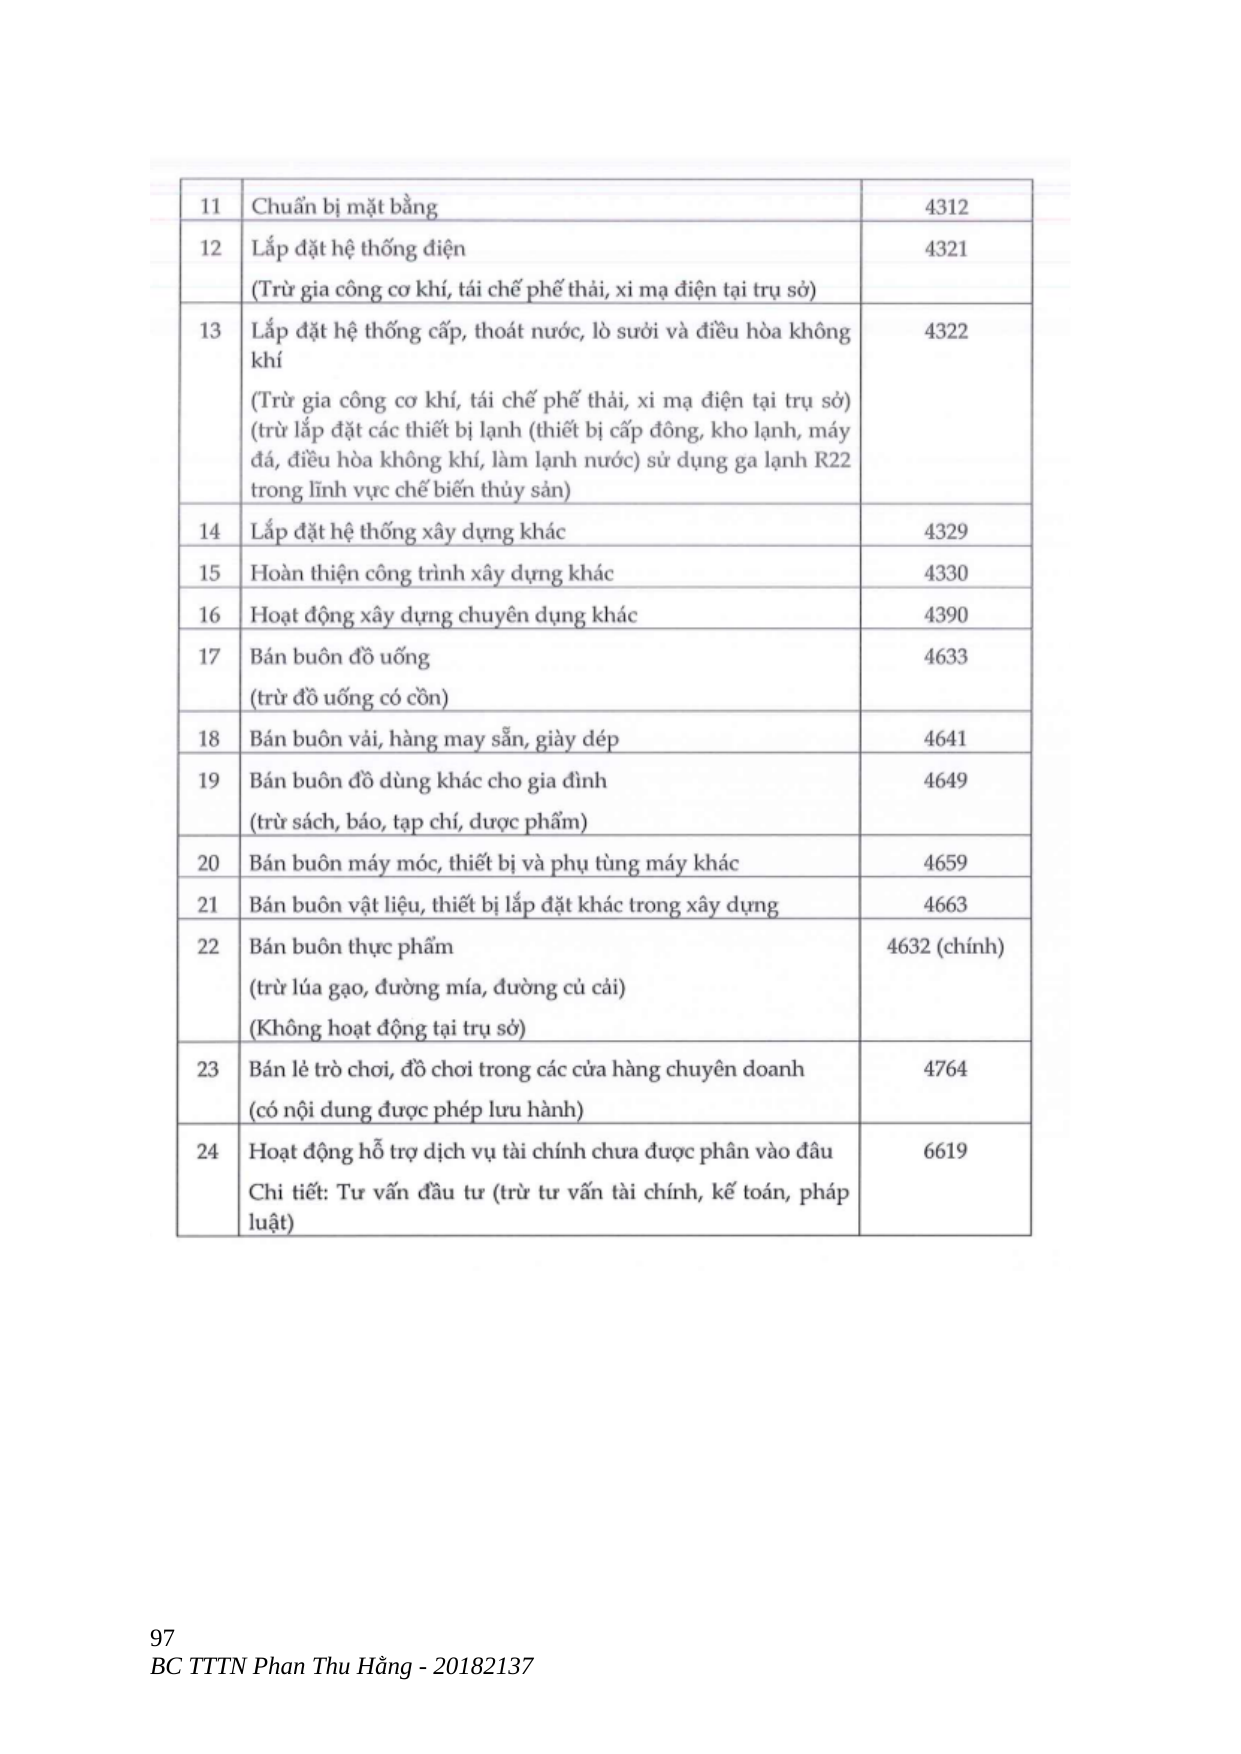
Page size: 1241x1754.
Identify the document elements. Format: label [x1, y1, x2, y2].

picture [150, 150, 1071, 1271]
